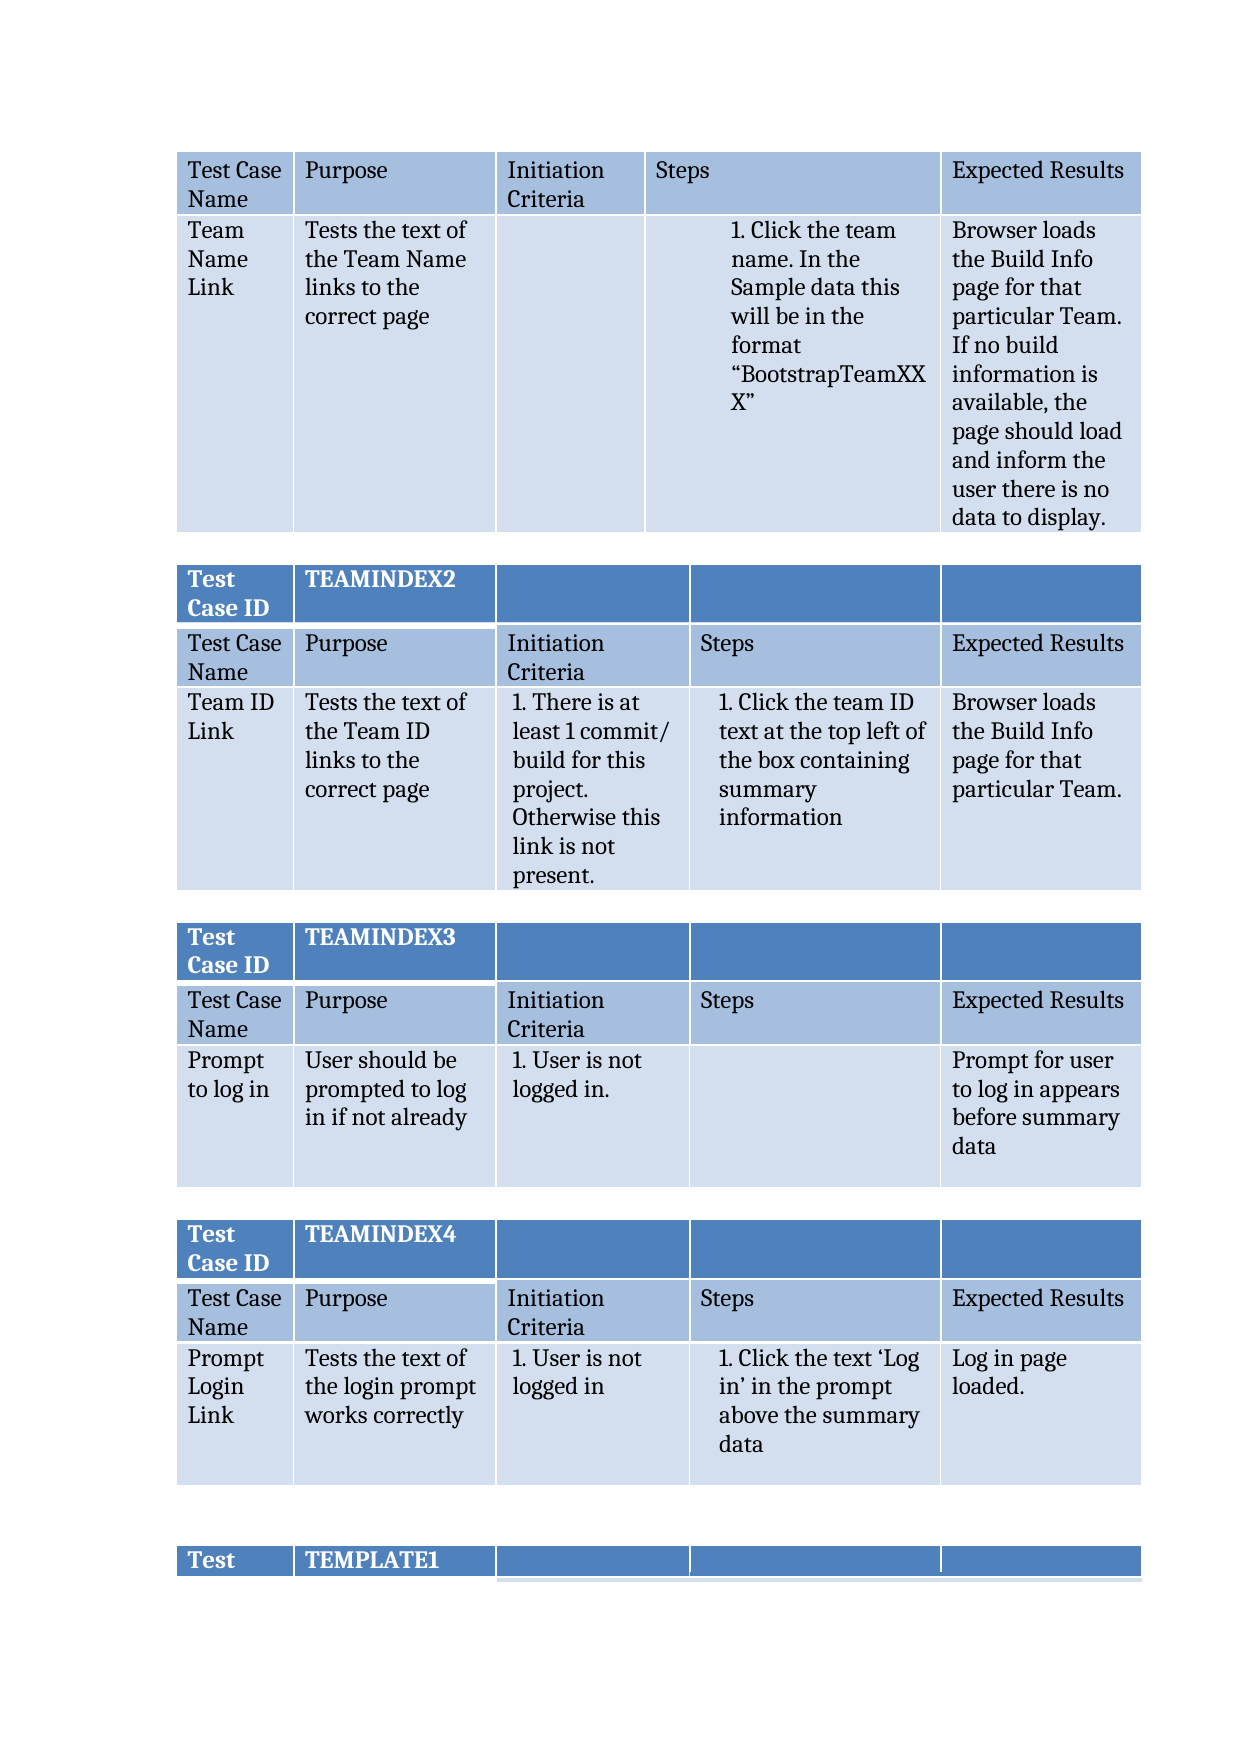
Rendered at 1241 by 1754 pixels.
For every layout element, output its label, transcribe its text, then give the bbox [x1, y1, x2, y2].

table_cell Purpose [295, 1284, 495, 1341]
table_cell 1. Click the text ‘Log in’ in the prompt above the summary data [690, 1344, 940, 1485]
table_cell 1. There is at least 1 commit/ build for this project. Otherwise this link is not present. [497, 688, 689, 889]
table_cell Initiation Criteria [497, 1280, 689, 1341]
table_cell Steps [691, 982, 940, 1044]
table_cell 1. Click the team ID text at the top left of the box containing summary information [690, 688, 940, 889]
table_cell Initiation Criteria [497, 625, 689, 686]
table_cell Tests the text of the Team ID links to the correct page [294, 688, 495, 889]
table_cell Test Case Name [177, 152, 293, 214]
table_cell 1. Click the team name. In the Sample data this will be in the format “BootstrapTeamXXX” [646, 216, 940, 532]
table_cell Team ID Link [177, 688, 293, 889]
table_cell Purpose [295, 629, 495, 686]
table_cell Test Case Name [177, 986, 293, 1044]
table_header Test Case ID [177, 1546, 293, 1576]
table_cell Prompt to log in [177, 1046, 293, 1187]
table_cell 1. User is not logged in [497, 1344, 689, 1485]
table_cell Initiation Criteria [497, 152, 644, 214]
table_cell Browser loads the Build Info page for that particular Team. [941, 688, 1141, 889]
table_header Test Case ID [177, 923, 293, 980]
table_header TEMPLATE1 [295, 1546, 495, 1576]
table_cell Purpose [295, 152, 495, 214]
table_cell Expected Results [942, 152, 1141, 214]
table_cell Steps [691, 625, 940, 686]
table_cell Steps [691, 1280, 940, 1341]
table_cell Prompt Login Link [177, 1344, 293, 1485]
table_cell Expected Results [942, 625, 1141, 686]
table_cell Log in page loaded. [941, 1344, 1141, 1485]
table_header Test Case ID [177, 1220, 293, 1278]
table_cell User should be prompted to log in if not already [294, 1046, 495, 1187]
table_cell [497, 216, 644, 532]
table_header TEAMINDEX4 [295, 1220, 495, 1278]
table_cell Team Name Link [177, 216, 293, 532]
table_header TEAMINDEX2 [295, 565, 495, 622]
table_cell Prompt for user to log in appears before summary data [941, 1046, 1141, 1187]
table_cell Tests the text of the login prompt works correctly [294, 1344, 495, 1485]
table_cell Expected Results [942, 982, 1141, 1044]
table_cell Tests the text of the Team Name links to the correct page [294, 216, 495, 532]
table_cell 1. User is not logged in. [497, 1046, 689, 1187]
table_cell Browser loads the Build Info page for that particular Team. If no build information is available, the page should load and inform the user there is no data to display. [941, 216, 1141, 532]
table_cell Test Case Name [177, 629, 293, 686]
table_header TEAMINDEX3 [295, 923, 495, 980]
table_cell [690, 1046, 940, 1187]
table_cell Initiation Criteria [497, 982, 689, 1044]
table_cell Expected Results [942, 1280, 1141, 1341]
table_cell Test Case Name [177, 1284, 293, 1341]
table_cell Purpose [295, 986, 495, 1044]
table_header Test Case ID [177, 565, 293, 622]
table_cell Steps [646, 152, 940, 214]
